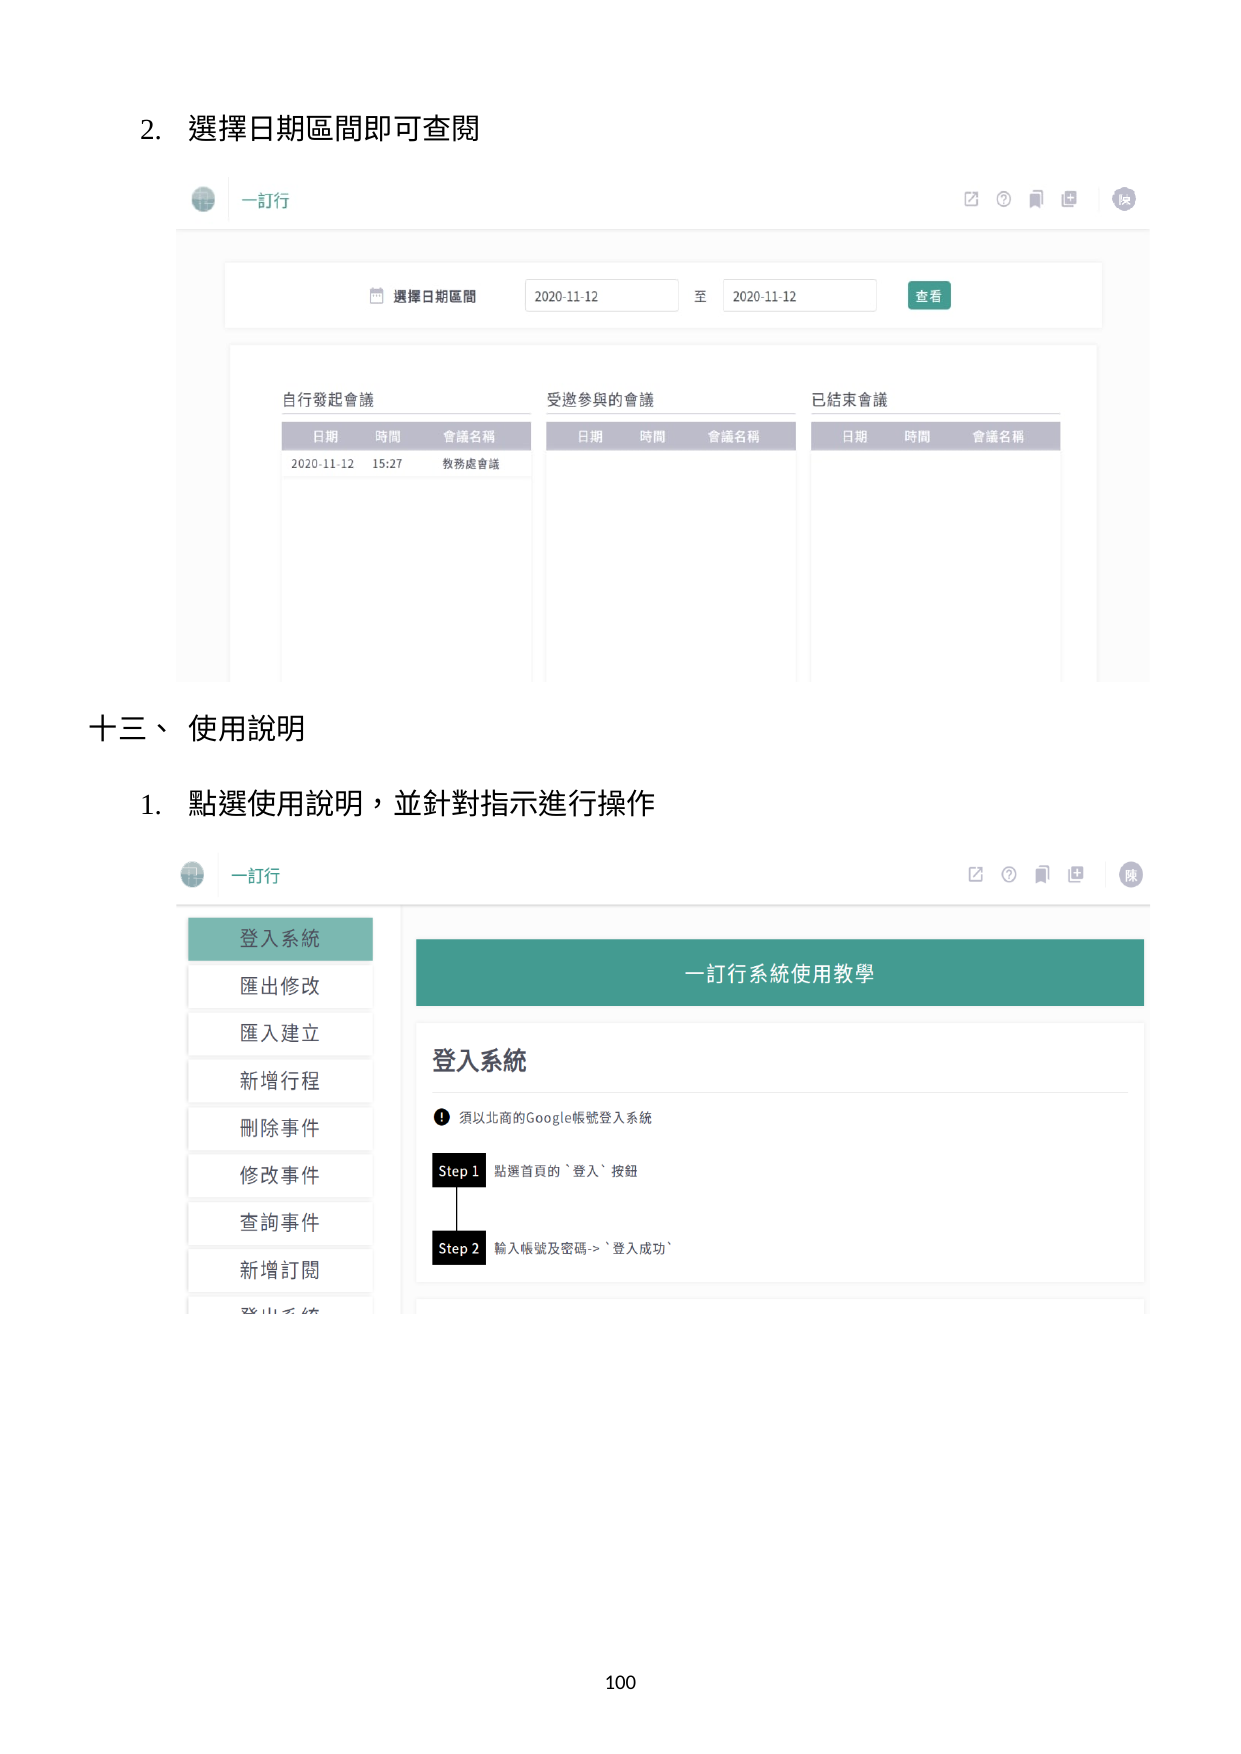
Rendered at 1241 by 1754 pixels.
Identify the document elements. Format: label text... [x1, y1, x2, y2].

list 點選使用說明，並針對指示進行操作 [139, 764, 1152, 839]
picture [176, 170, 1150, 682]
picture [176, 852, 1150, 1314]
list 選擇日期區間即可查閱 [139, 89, 1152, 164]
